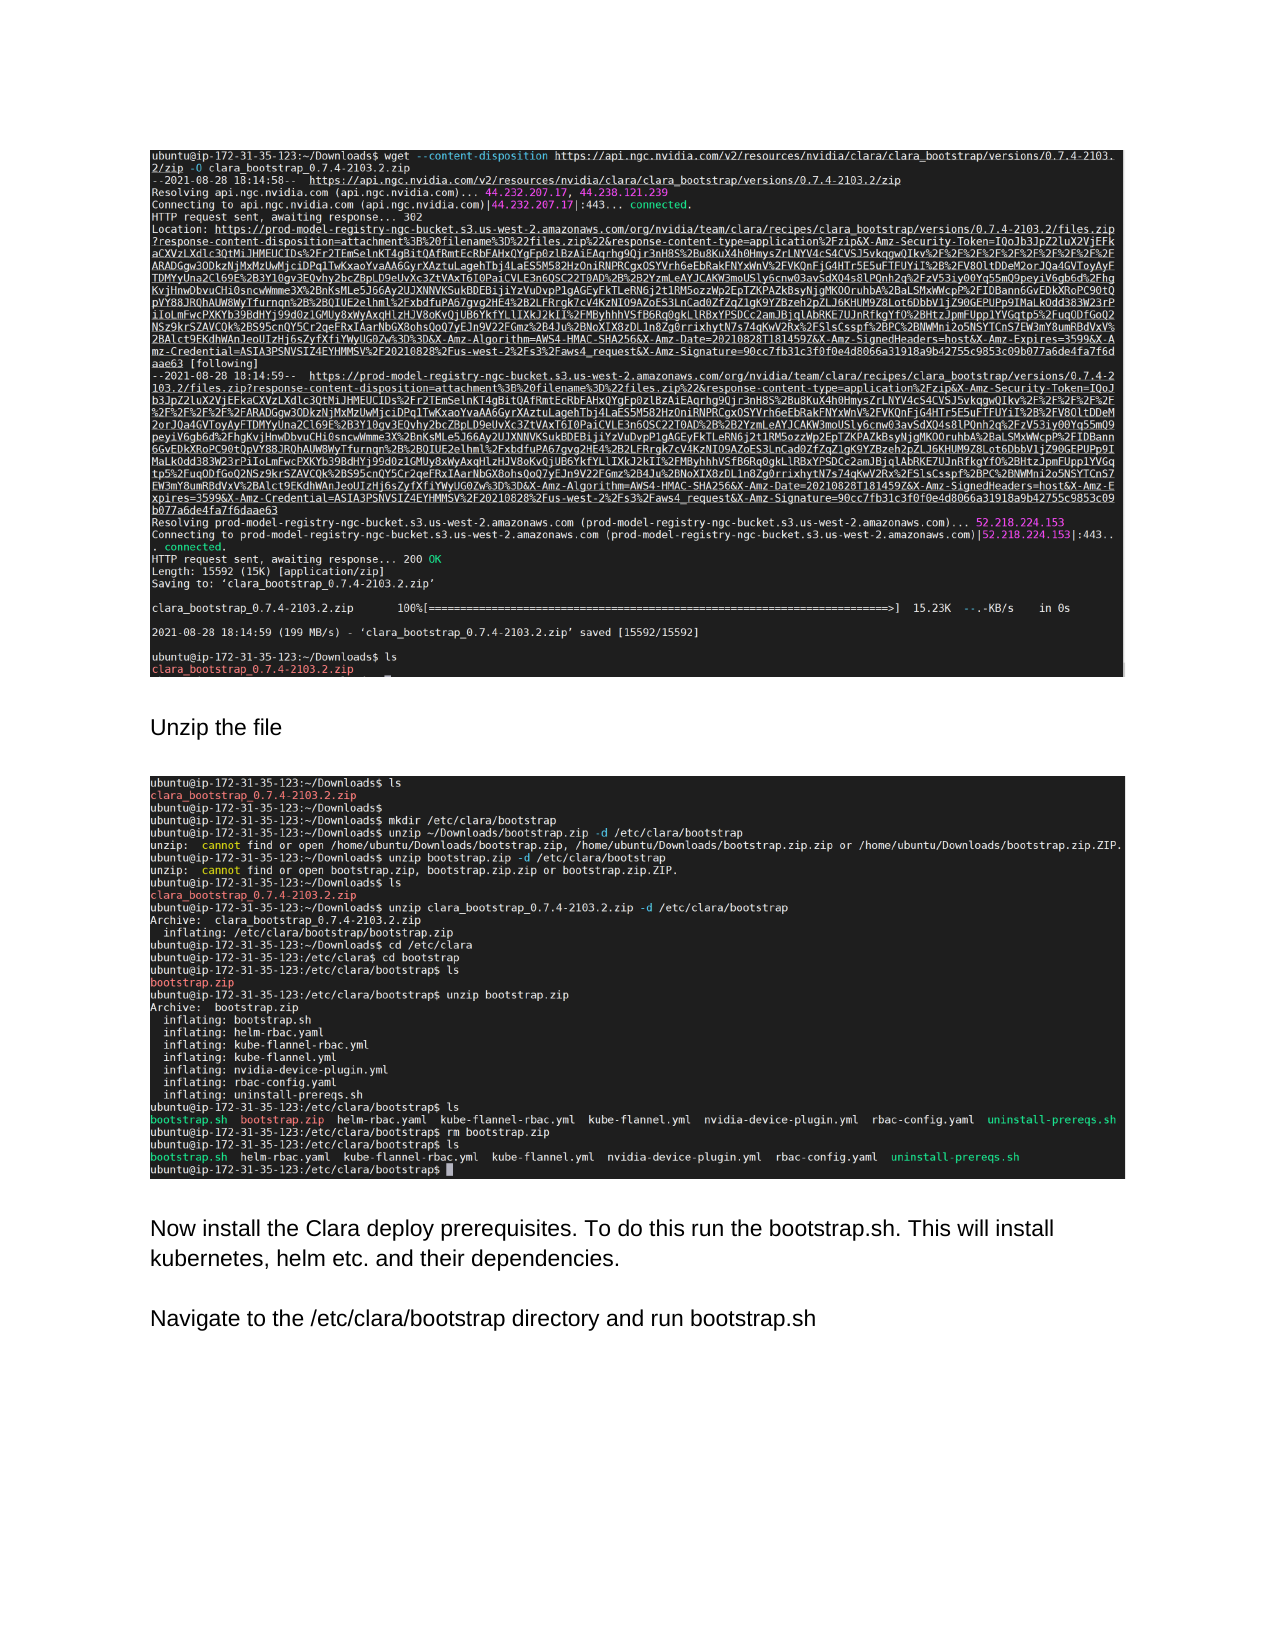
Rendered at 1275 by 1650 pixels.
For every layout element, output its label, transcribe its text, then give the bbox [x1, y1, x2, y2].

text Navigate to the /etc/clara/bootstrap directory and run bootstrap.sh [150, 1305, 1125, 1332]
text Unzip the file [150, 713, 1125, 740]
picture [150, 776, 1125, 1179]
picture [150, 150, 1125, 677]
text Now install the Clara deploy prerequisites. To do this run the bootstrap.sh. This will install kubernetes, helm etc. and their dependencies. [150, 1214, 1125, 1271]
